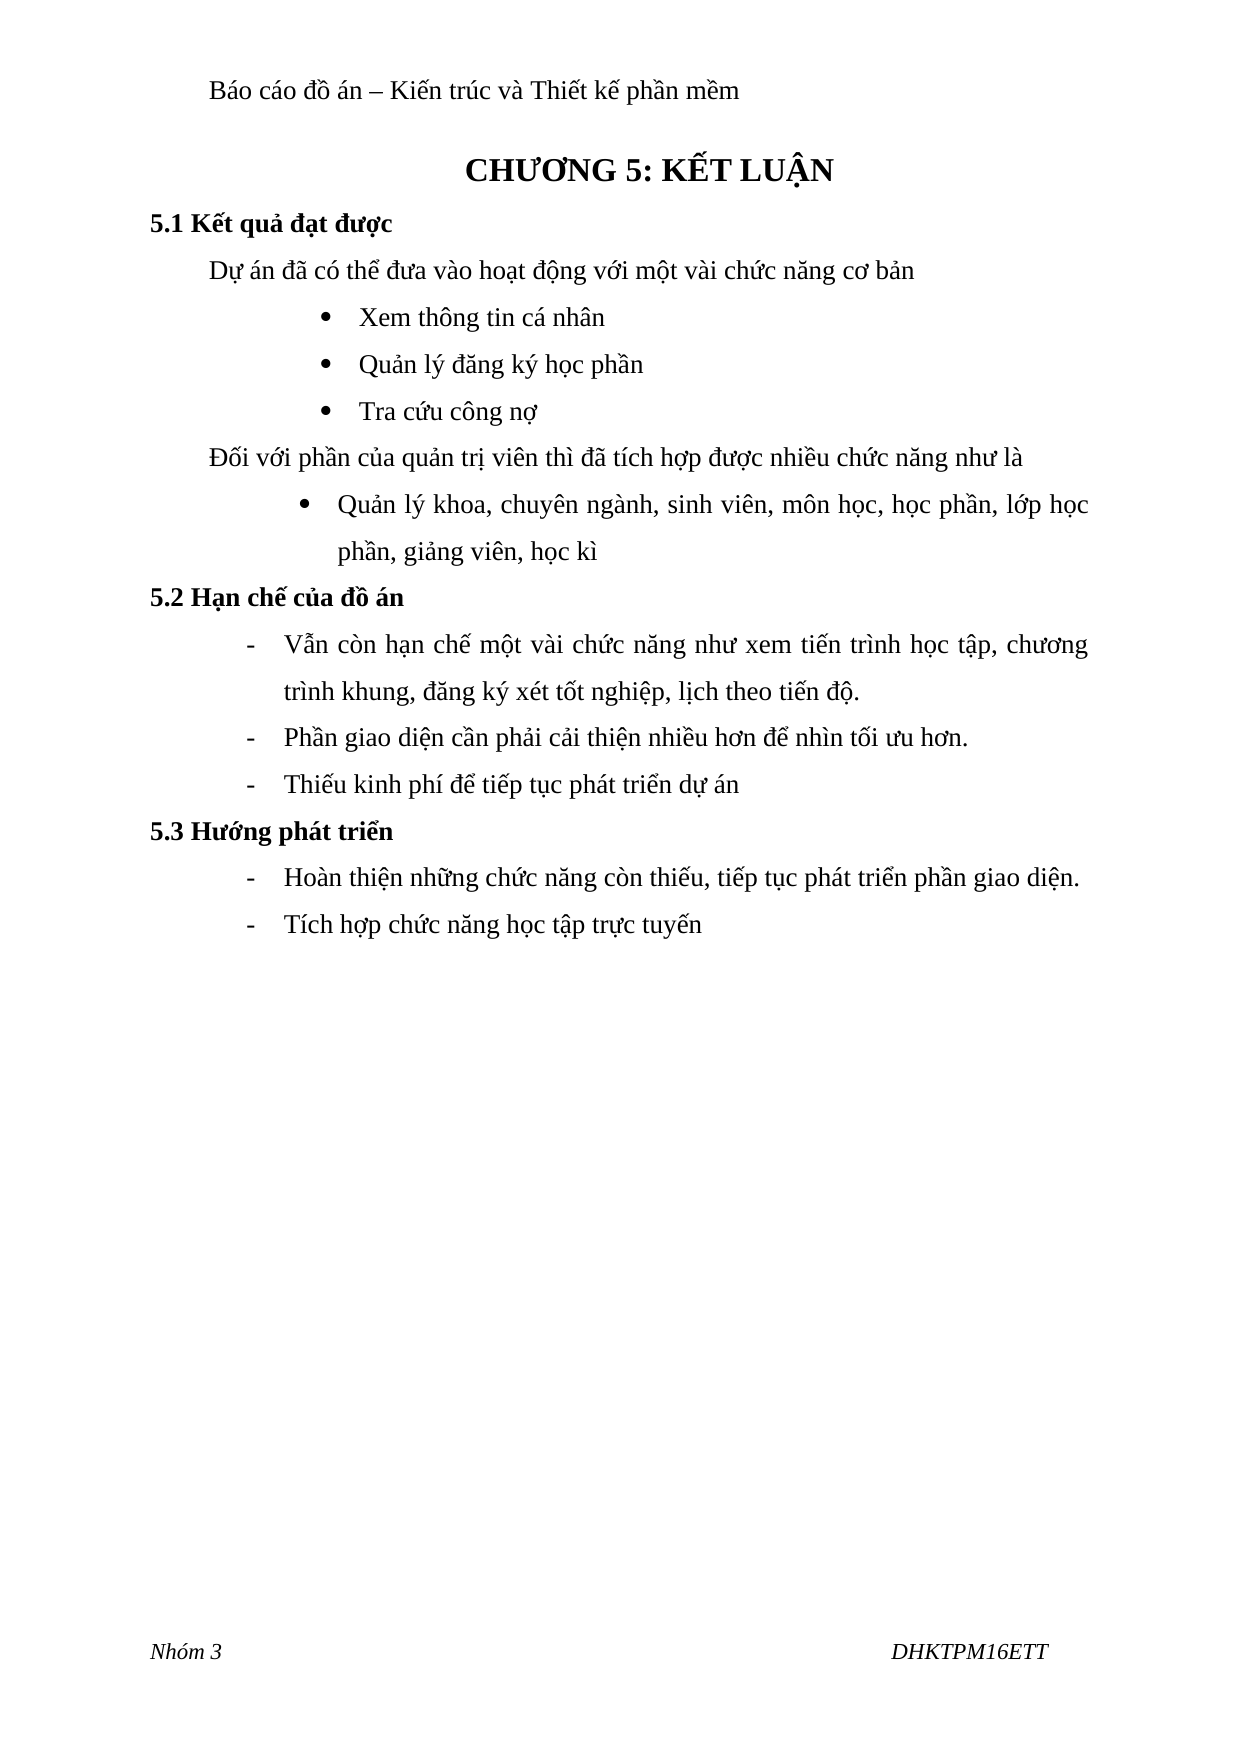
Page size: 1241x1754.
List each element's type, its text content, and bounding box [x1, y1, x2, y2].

text Dự án đã có thể đưa vào hoạt động với một vài chức năng cơ bản [150, 254, 1090, 285]
list Xem thông tin cá nhân [321, 301, 1090, 332]
subtitle Hướng phát triển [150, 815, 1090, 846]
subtitle : KẾT LUẬN [150, 150, 1090, 188]
list Tra cứu công nợ [321, 394, 1090, 426]
list Vẫn còn hạn chế một vài chức năng như xem tiến trình học tập, chương trình khung, đăng ký xét tốt nghiệp, lịch theo tiến độ. [246, 628, 1090, 706]
text Đối với phần của quản trị viên thì đã tích hợp được nhiều chức năng như là [150, 441, 1090, 473]
list Hoàn thiện những chức năng còn thiếu, tiếp tục phát triển phần giao diện. [246, 862, 1090, 893]
list Quản lý đăng ký học phần [321, 348, 1090, 379]
list Phần giao diện cần phải cải thiện nhiều hơn để nhìn tối ưu hơn. [246, 722, 1090, 753]
list Quản lý khoa, chuyên ngành, sinh viên, môn học, học phần, lớp học phần, giảng viên, học kì [300, 488, 1090, 566]
subtitle Kết quả đạt được [150, 207, 1090, 239]
list Tích hợp chức năng học tập trực tuyến [246, 908, 1090, 939]
list Thiếu kinh phí để tiếp tục phát triển dự án [246, 768, 1090, 799]
subtitle Hạn chế của đồ án [150, 582, 1090, 613]
